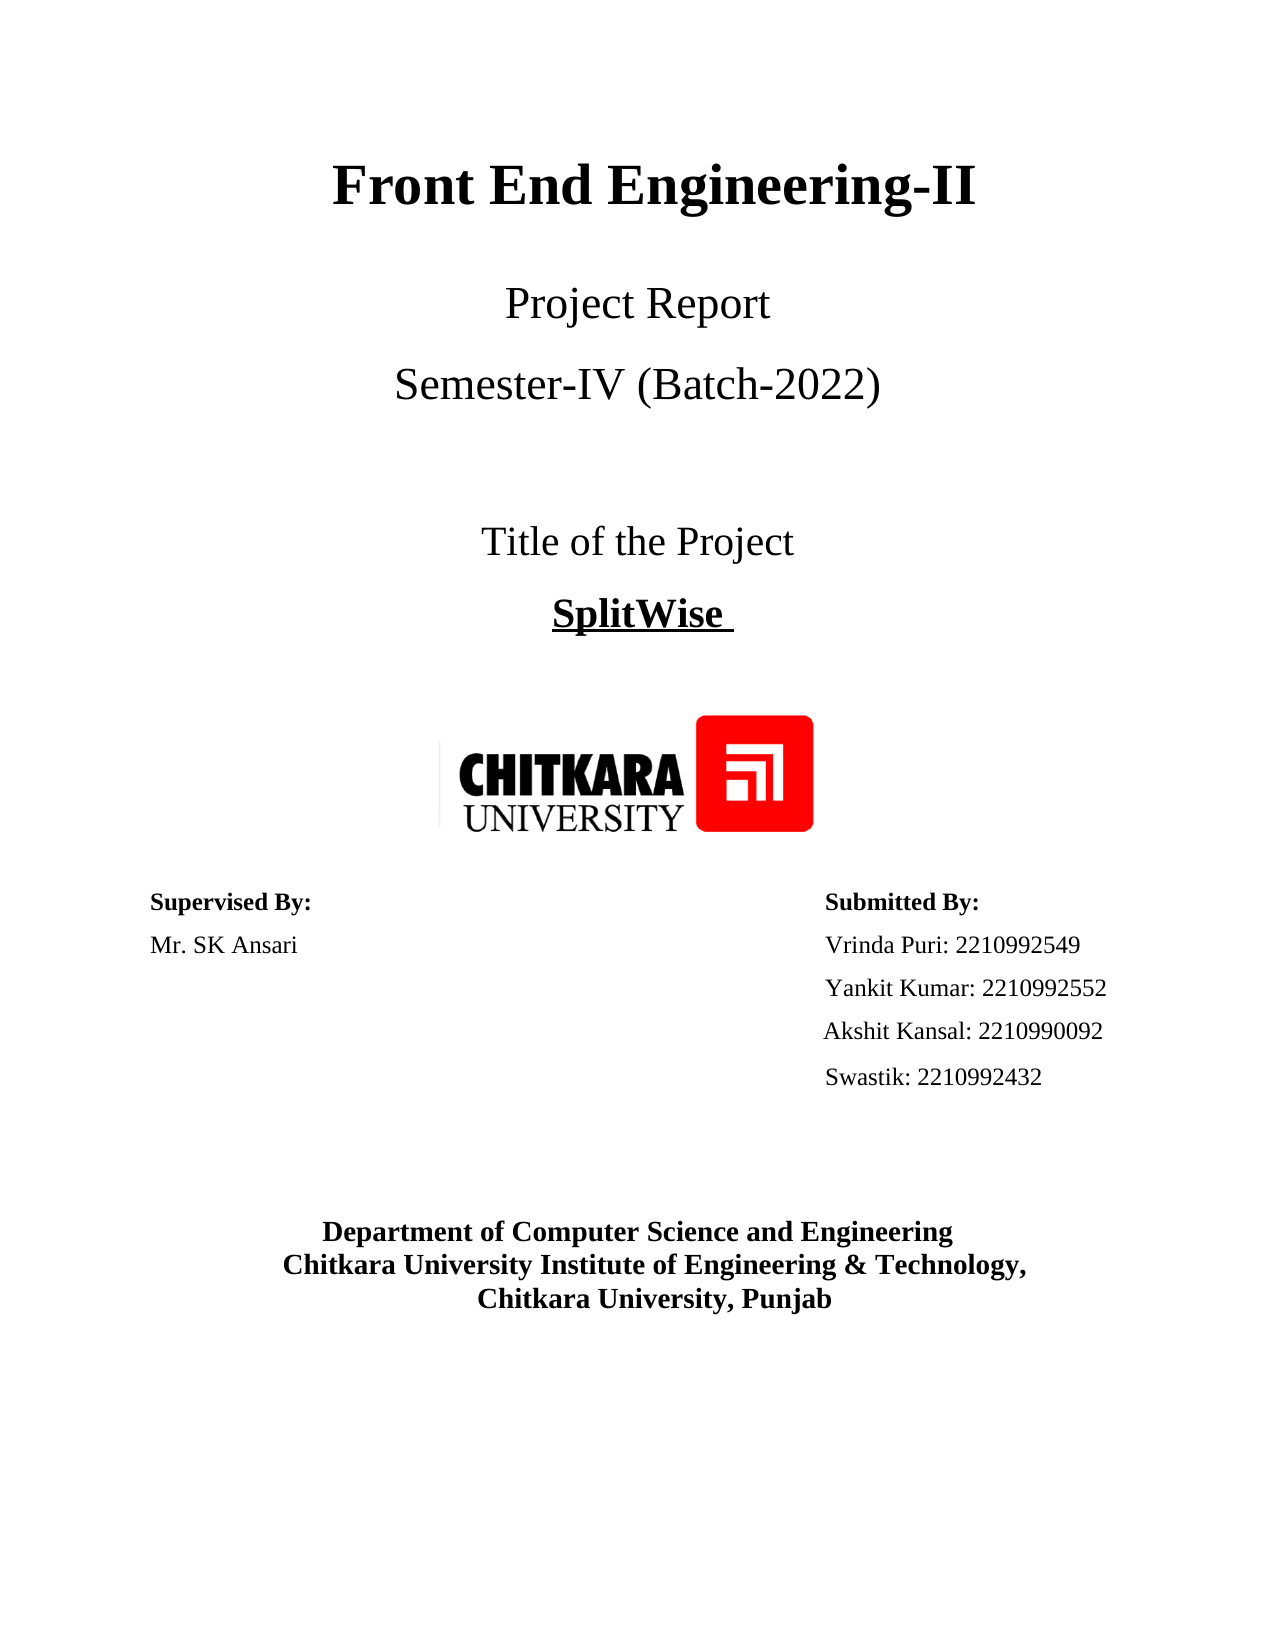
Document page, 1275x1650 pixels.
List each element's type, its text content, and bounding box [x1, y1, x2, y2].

subtitle Front End Engineering-II [150, 150, 1159, 217]
text Department of Computer Science and Engineering [150, 1214, 1125, 1247]
text Supervised By: Submitted By: [150, 887, 1125, 916]
picture [438, 679, 837, 873]
subtitle Chitkara University, Punjab [150, 1281, 1159, 1314]
text Akshit Kansal: 2210990092 [150, 1016, 1125, 1045]
text SplitWise [150, 588, 1125, 636]
text Mr. SK Ansari Vrinda Puri: 2210992549 [150, 930, 1125, 959]
text Title of the Project [150, 516, 1125, 564]
subtitle Chitkara University Institute of Engineering & Technology, [150, 1247, 1159, 1281]
text Semester-IV (Batch-2022) [150, 357, 1125, 409]
text Swastik: 2210992432 [150, 1062, 1125, 1091]
text Project Report [150, 275, 1125, 328]
text Yankit Kumar: 2210992552 [150, 973, 1125, 1002]
